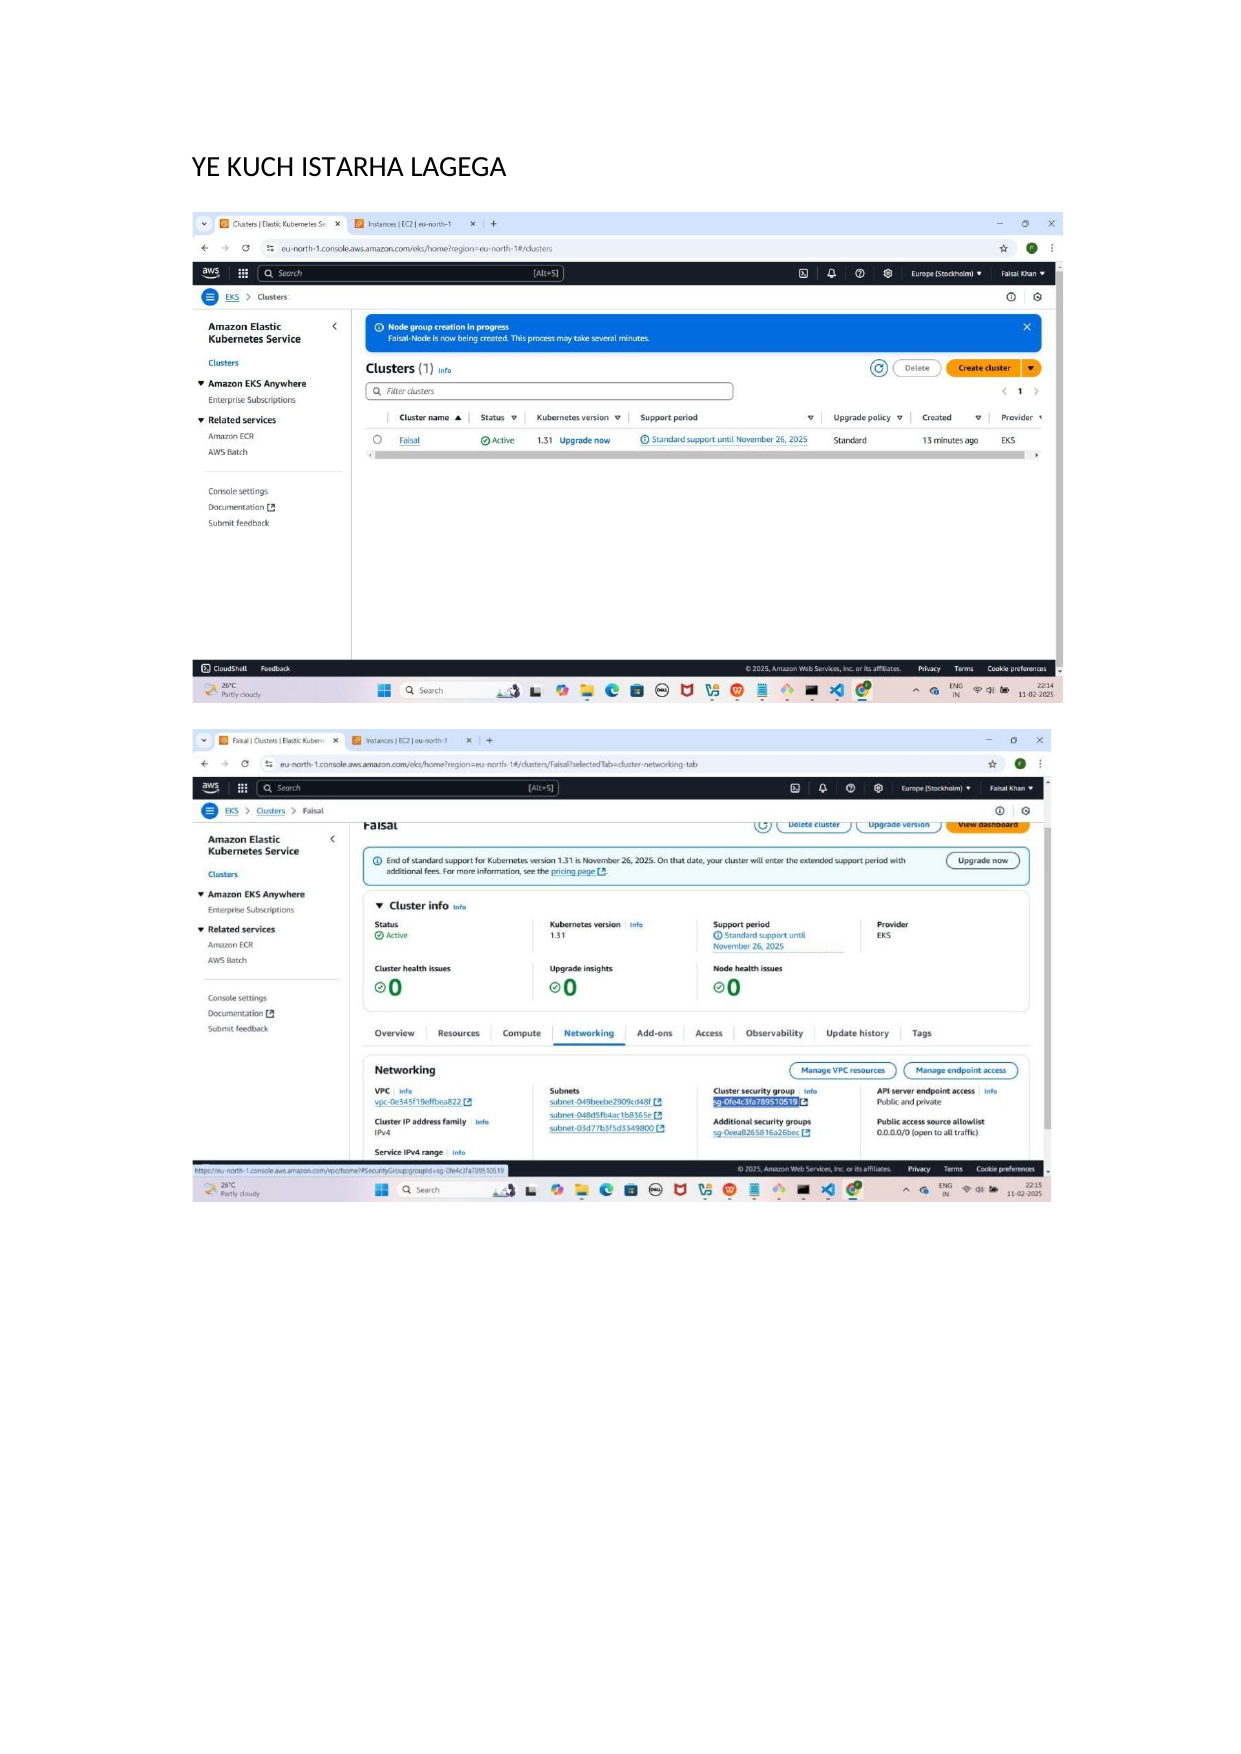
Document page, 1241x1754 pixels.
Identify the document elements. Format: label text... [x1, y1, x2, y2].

picture [192, 212, 1064, 703]
picture [192, 729, 1052, 1202]
text YE KUCH ISTARHA LAGEGA [192, 148, 1107, 184]
